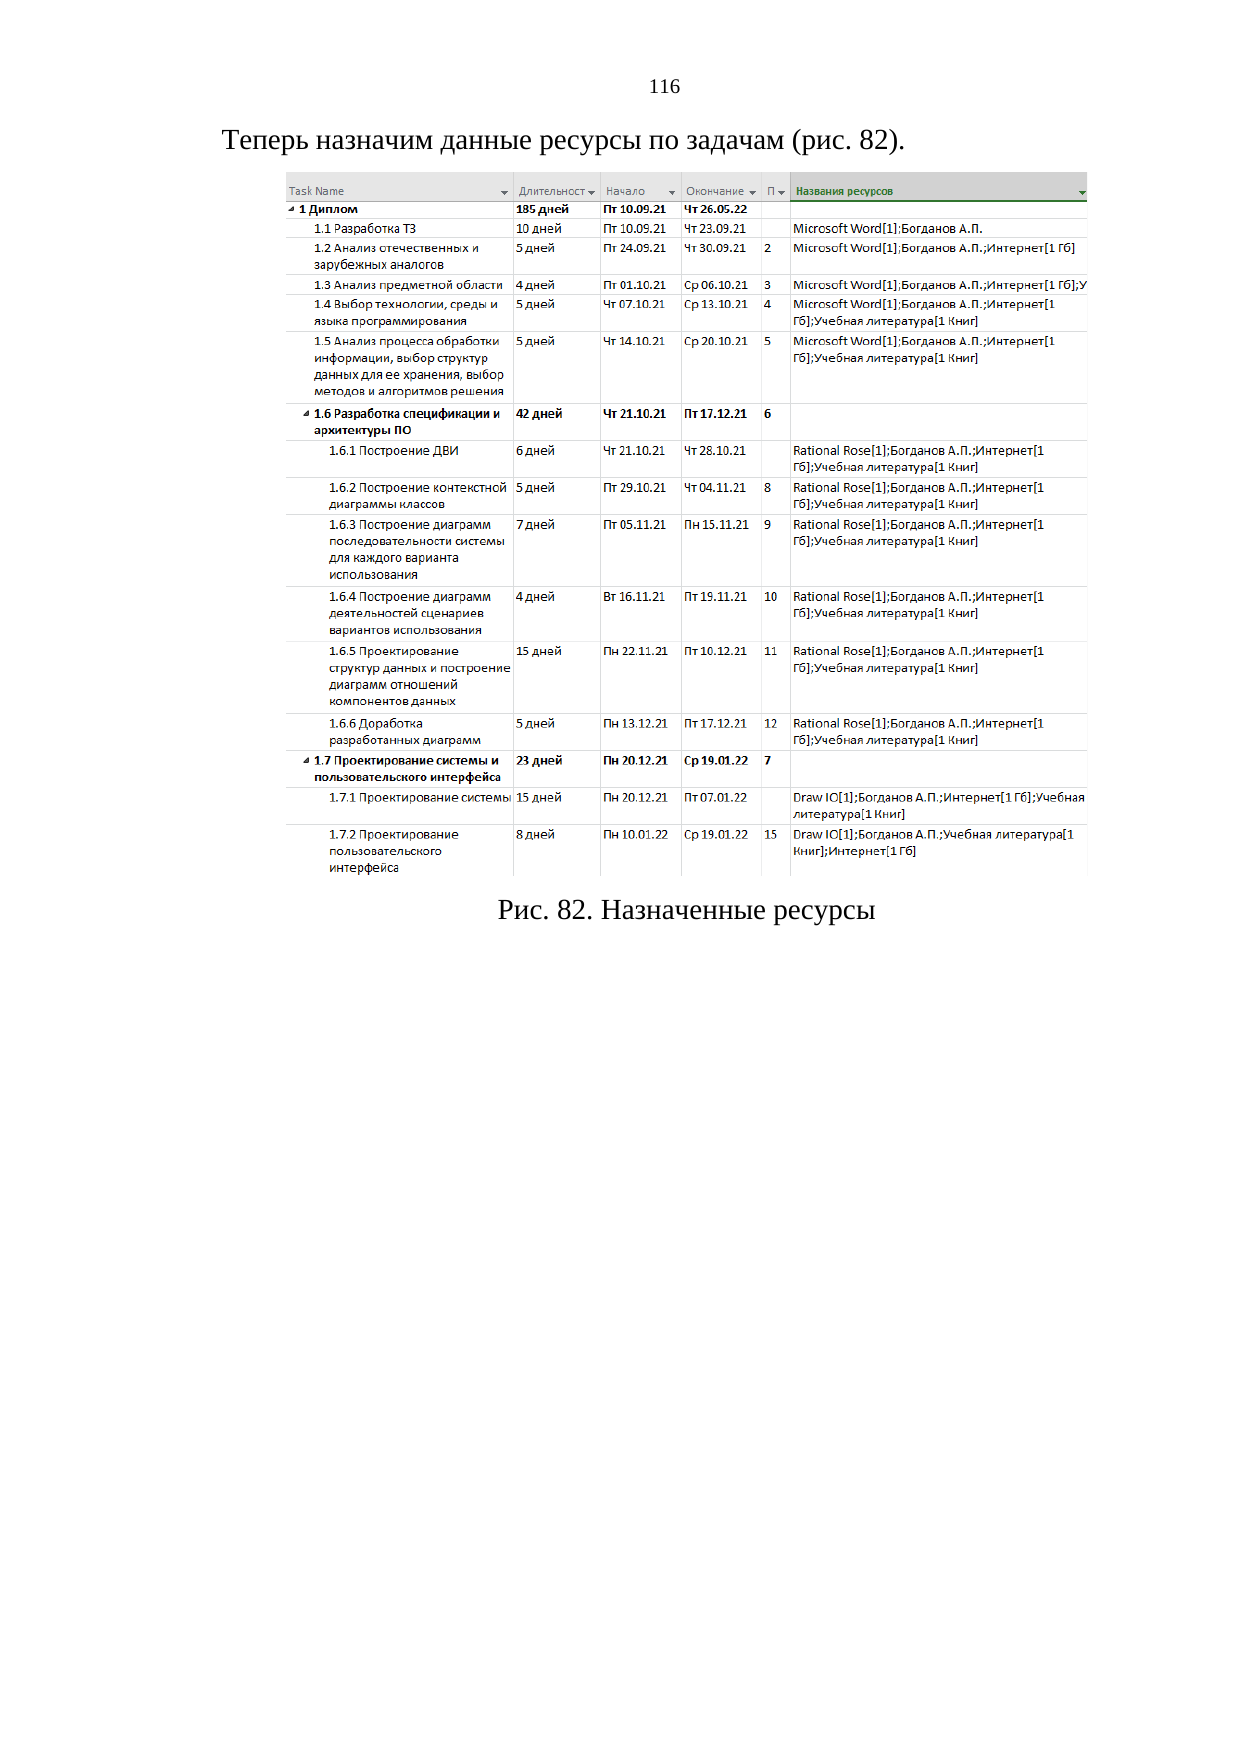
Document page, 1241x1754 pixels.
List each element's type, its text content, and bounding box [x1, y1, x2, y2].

picture [286, 172, 1088, 876]
text Рис. 82. Назначенные ресурсы [177, 892, 1152, 926]
text Теперь назначим данные ресурсы по задачам (рис. 82). [177, 122, 1152, 156]
